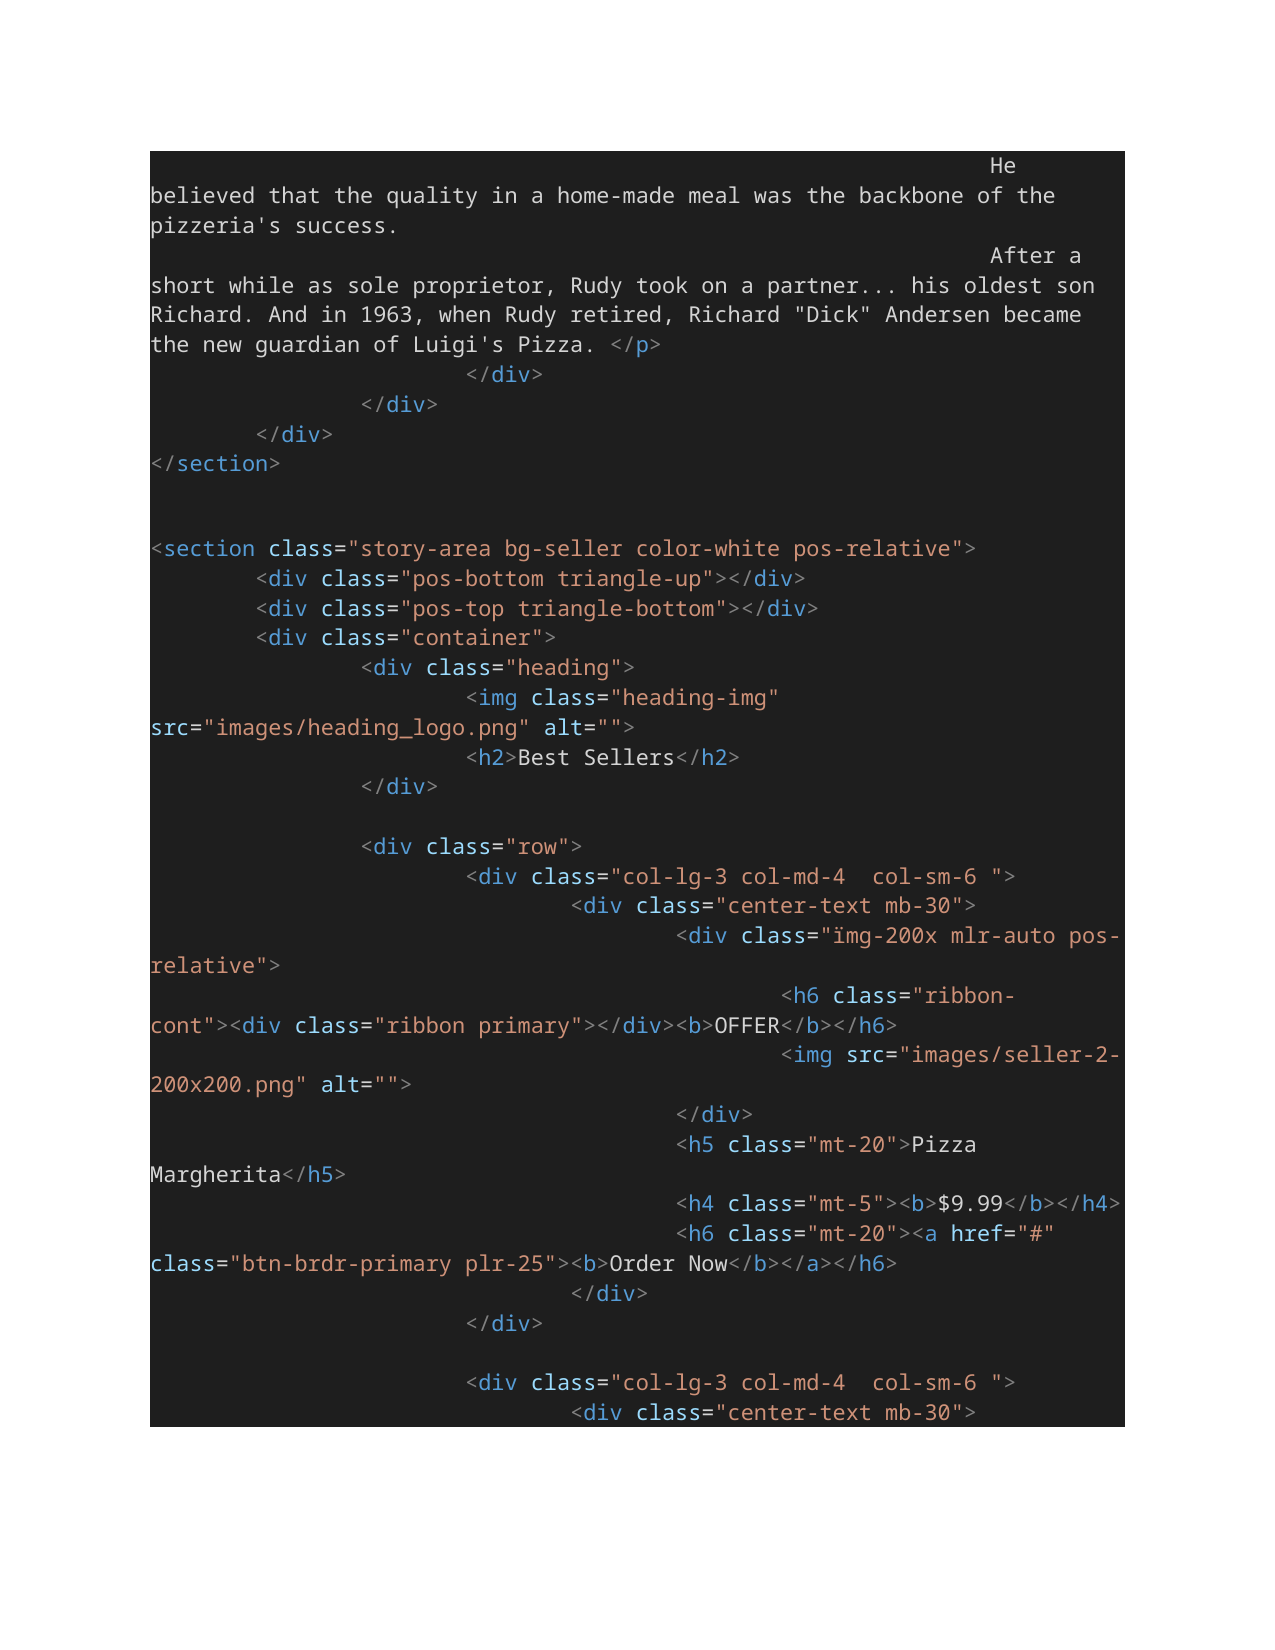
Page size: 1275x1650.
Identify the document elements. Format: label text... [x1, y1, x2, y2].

text <img src="images/seller-2-200x200.png" alt=""> [150, 1039, 1125, 1099]
text <section class="story-area bg-seller color-white pos-relative"> [150, 533, 1125, 563]
text <h6 class="ribbon-cont"><div class="ribbon primary"></div><b>OFFER</b></h6> [150, 980, 1125, 1039]
text <div class="col-lg-3 col-md-4 col-sm-6 "> [150, 1367, 1125, 1397]
text <div class="pos-bottom triangle-up"></div> [150, 563, 1125, 593]
text <div class="col-lg-3 col-md-4 col-sm-6 "> [150, 861, 1125, 891]
text <div class="heading"> [150, 652, 1125, 682]
text <div class="row"> [150, 831, 1125, 861]
text After a short while as sole proprietor, Rudy took on a partner... his oldest son Richard. And in 1963, when Rudy retired, Richard "Dick" Andersen became the new guardian of Luigi's Pizza. </p> [150, 240, 1125, 359]
text <div class="pos-top triangle-bottom"></div> [150, 593, 1125, 622]
text </div> [150, 1308, 1125, 1337]
text He believed that the quality in a home-made meal was the backbone of the pizzeria's success. [150, 151, 1125, 240]
text <div class="center-text mb-30"> [150, 891, 1125, 920]
text <div class="center-text mb-30"> [150, 1397, 1125, 1427]
text <div class="ïmg-200x mlr-auto pos-relative"> [150, 920, 1125, 980]
text </div> [150, 389, 1125, 419]
text <h5 class="mt-20">Pizza Margherita</h5> [150, 1129, 1125, 1188]
text <div class="container"> [150, 622, 1125, 652]
text </div> [150, 771, 1125, 801]
text <img class="heading-img" src="images/heading_logo.png" alt=""> [150, 682, 1125, 742]
text </div> [150, 1099, 1125, 1129]
text </div> [150, 419, 1125, 448]
text <h6 class="mt-20"><a href="#" class="btn-brdr-primary plr-25"><b>Order Now</b></a></h6> [150, 1218, 1125, 1278]
text </div> [150, 359, 1125, 389]
text </section> [150, 448, 1125, 478]
text <h2>Best Sellers</h2> [150, 742, 1125, 771]
text </div> [150, 1278, 1125, 1308]
text <h4 class="mt-5"><b>$9.99</b></h4> [150, 1188, 1125, 1218]
